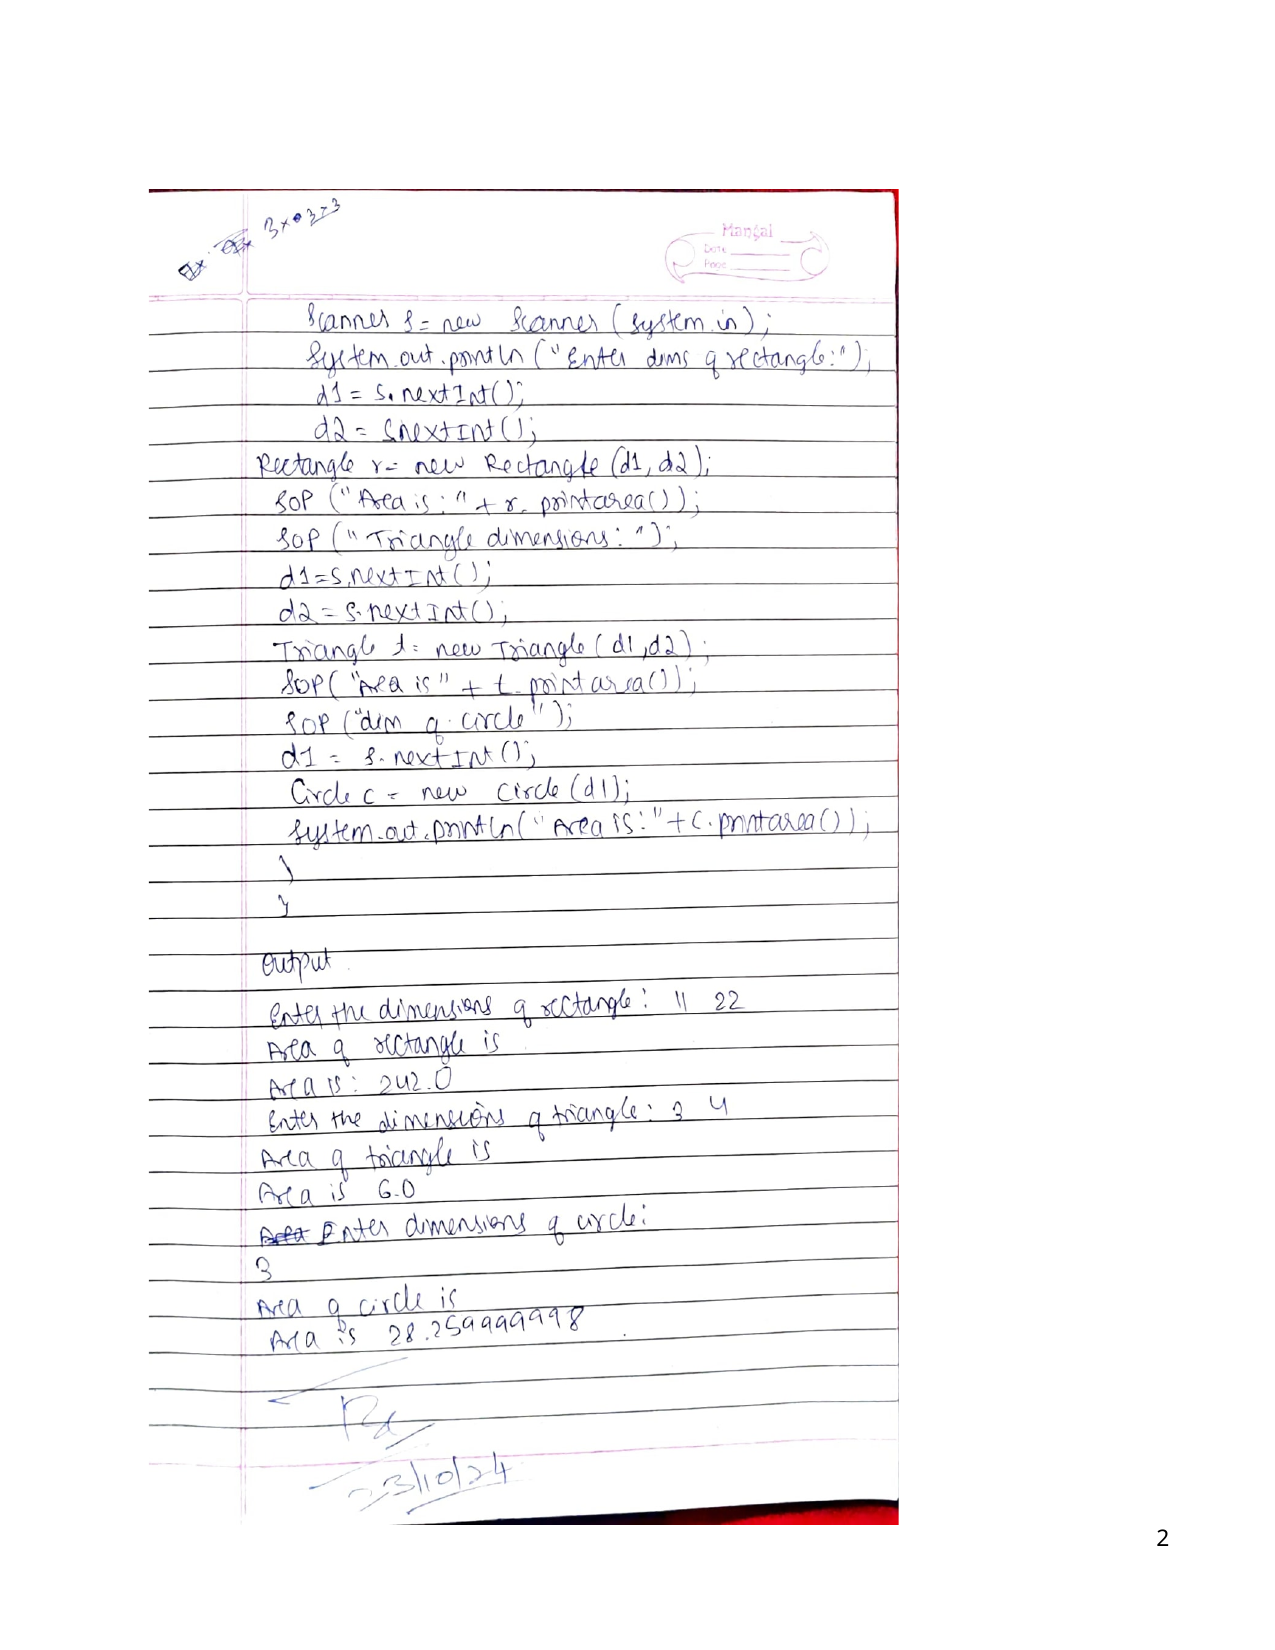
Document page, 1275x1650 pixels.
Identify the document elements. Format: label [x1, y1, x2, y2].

picture [148, 189, 899, 1525]
